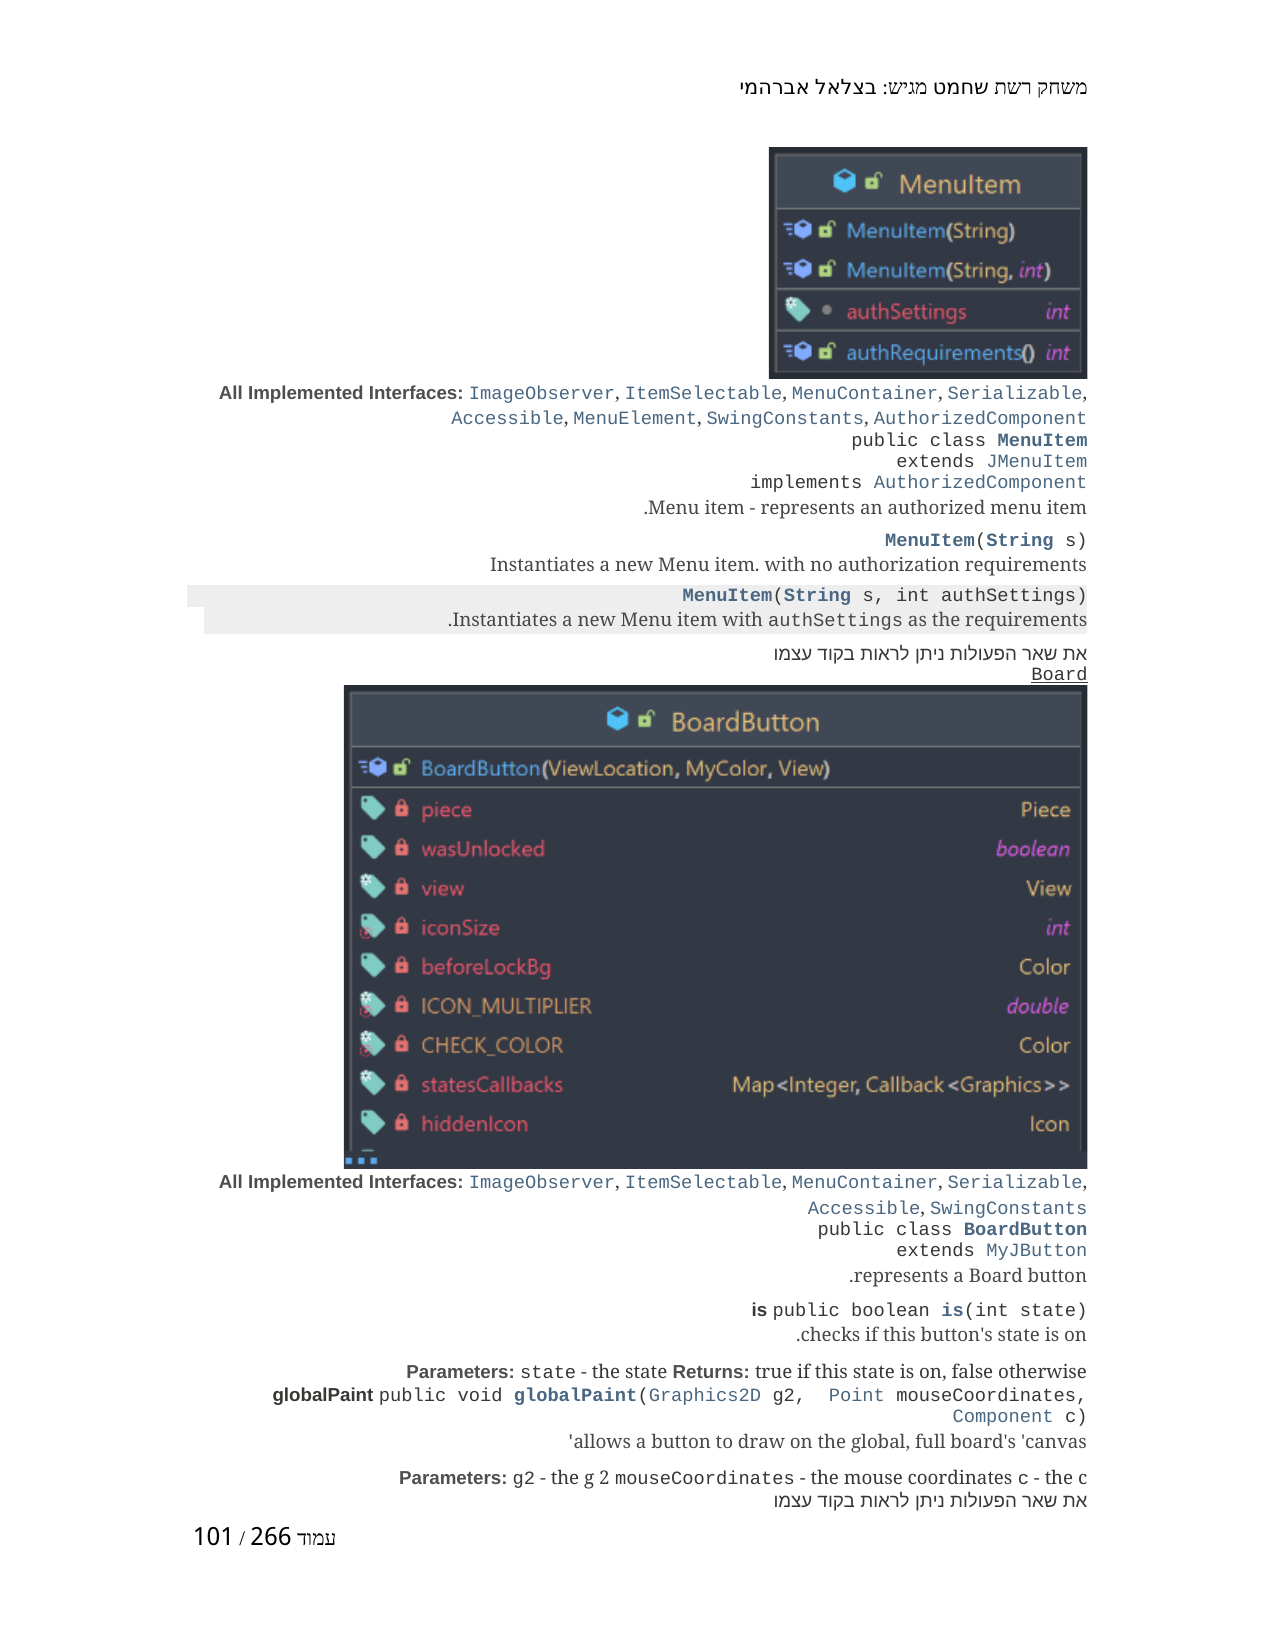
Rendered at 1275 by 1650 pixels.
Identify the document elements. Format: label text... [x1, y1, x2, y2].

text Parameters: g2 - the g 2 mouseCoordinates - the mouse coordinates c - the c [187, 1464, 1087, 1490]
text All Implemented Interfaces: ImageObserver, ItemSelectable, MenuContainer, Serializable, Accessible, SwingConstants [187, 1168, 1087, 1220]
text checks if this button's state is on. [204, 1322, 1087, 1349]
text extends MyJButton [187, 1241, 1087, 1262]
text extends JMenuItem [187, 452, 1087, 473]
picture [343, 685, 1088, 1169]
text Board [187, 664, 1087, 686]
text Menu item - represents an authorized menu item. [204, 494, 1087, 522]
text allows a button to draw on the global, full board's 'canvas' [204, 1428, 1087, 1456]
text Parameters: state - the state Returns: true if this state is on, false otherwise [187, 1358, 1087, 1384]
text implements AuthorizedComponent [187, 473, 1087, 494]
text globalPaint public void globalPaint​(Graphics2D g2, Point mouseCoordinates, Component c) [187, 1384, 1087, 1428]
text MenuItem​(String s, int authSettings) [187, 585, 1087, 607]
text represents a Board button. [204, 1262, 1087, 1290]
text MenuItem​(String s) [187, 530, 1087, 552]
text את שאר הפעולות ניתן לראות בקוד עצמו [187, 643, 1087, 664]
text Instantiates a new Menu item. with no authorization requirements [204, 552, 1087, 577]
text public class BoardButton [187, 1220, 1087, 1241]
text public class MenuItem [187, 430, 1087, 452]
text את שאר הפעולות ניתן לראות בקוד עצמו [187, 1490, 1087, 1512]
text is public boolean is​(int state) [187, 1298, 1087, 1322]
picture [768, 147, 1088, 379]
text Instantiates a new Menu item with authSettings as the requirements. [204, 607, 1087, 634]
text All Implemented Interfaces: ImageObserver, ItemSelectable, MenuContainer, Serializable, Accessible, MenuElement, SwingConstants, AuthorizedComponent [187, 379, 1087, 430]
